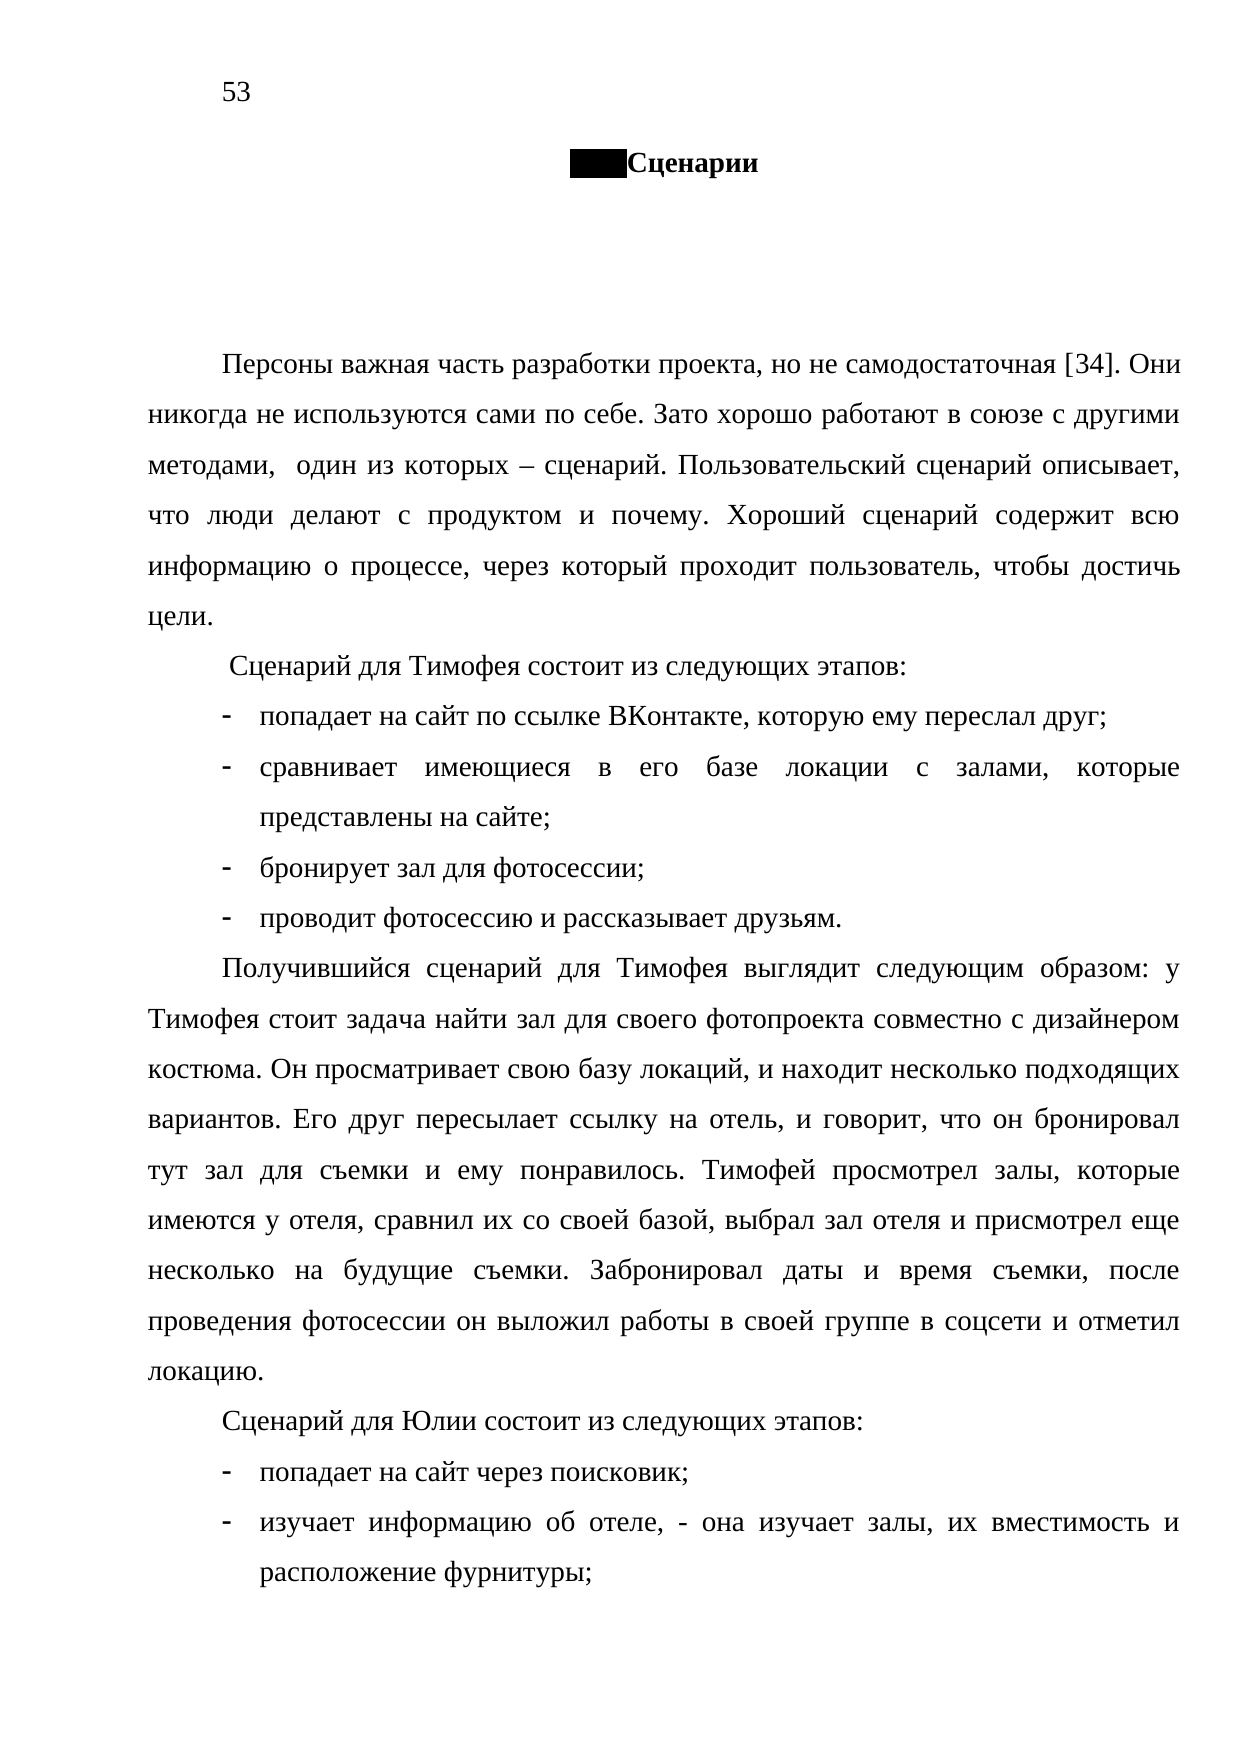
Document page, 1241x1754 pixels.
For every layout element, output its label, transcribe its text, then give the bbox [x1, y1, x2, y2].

list проводит фотосессию и рассказывает друзьям. [222, 900, 1181, 934]
text Сценарий для Юлии состоит из следующих этапов: [148, 1403, 1181, 1437]
text Получившийся сценарий для Тимофея выглядит следующим образом: у Тимофея стоит задача найти зал для своего фотопроекта совместно с дизайнером костюма. Он просматривает свою базу локаций, и находит несколько подходящих вариантов. Его друг пересылает ссылку на отель, и говорит, что он бронировал тут зал для съемки и ему понравилось. Тимофей просмотрел залы, которые имеются у отеля, сравнил их со своей базой, выбрал зал отеля и присмотрел еще несколько на будущие съемки. Забронировал даты и время съемки, после проведения фотосессии он выложил работы в своей группе в соцсети и отметил локацию. [148, 951, 1181, 1387]
subtitle Сценарии [148, 145, 1181, 179]
list попадает на сайт через поисковик; [222, 1454, 1181, 1487]
list изучает информацию об отеле, - она изучает залы, их вместимость и расположение фурнитуры; [222, 1504, 1181, 1588]
text Персоны важная часть разработки проекта, но не самодостаточная [34]. Они никогда не используются сами по себе. Зато хорошо работают в союзе с другими методами, один из которых – сценарий. Пользовательский сценарий описывает, что люди делают с продуктом и почему. Хороший сценарий содержит всю информацию о процессе, через который проходит пользователь, чтобы достичь цели. [148, 346, 1181, 631]
list бронирует зал для фотосессии; [222, 850, 1181, 883]
list попадает на сайт по ссылке ВКонтакте, которую ему переслал друг; [222, 698, 1181, 732]
text Сценарий для Тимофея состоит из следующих этапов: [148, 648, 1181, 682]
list сравнивает имеющиеся в его базе локации с залами, которые представлены на сайте; [222, 749, 1181, 833]
